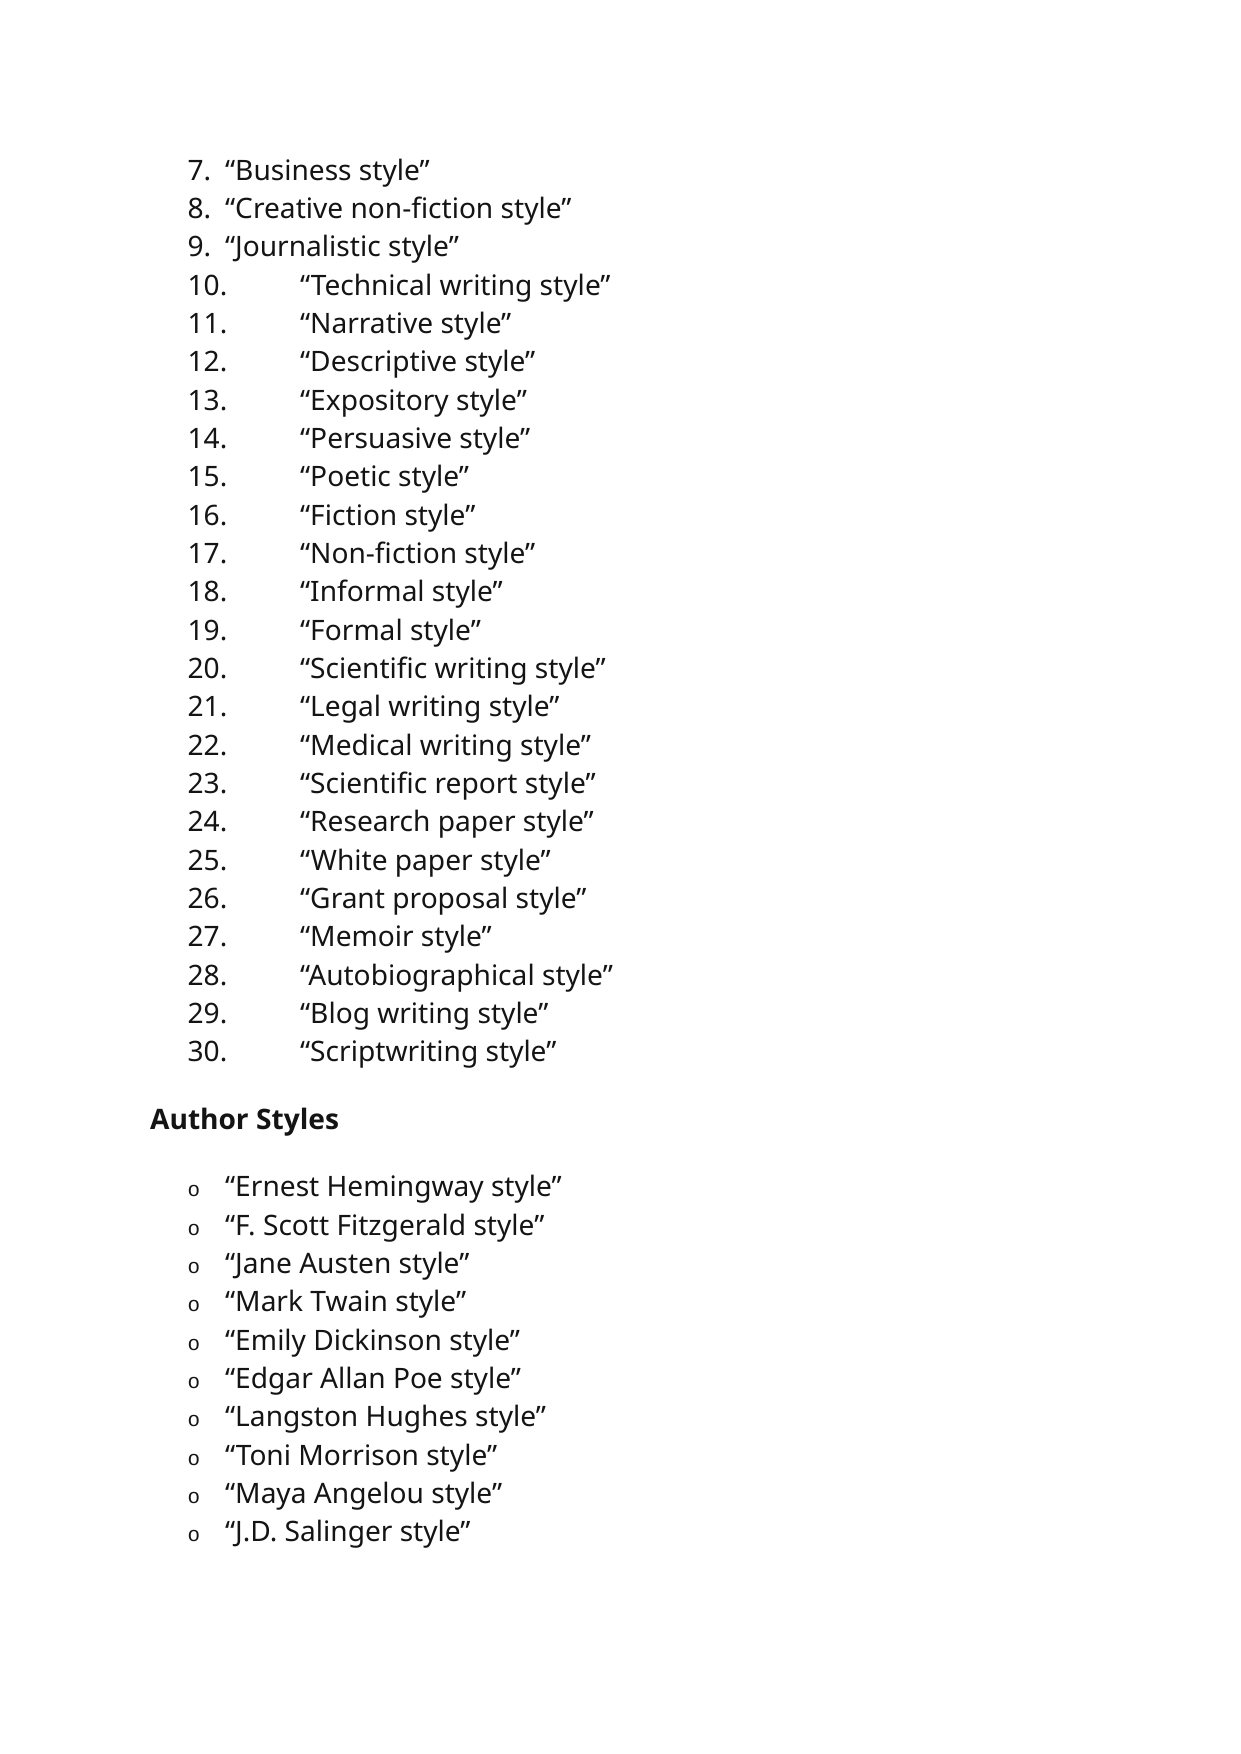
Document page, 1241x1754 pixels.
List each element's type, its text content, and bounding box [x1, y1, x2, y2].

list “Blog writing style” [187, 993, 1090, 1032]
list “Medical writing style” [187, 725, 1090, 763]
list “J.D. Salinger style” [187, 1512, 1090, 1550]
list “Poetic style” [187, 457, 1090, 495]
list “Legal writing style” [187, 687, 1090, 725]
list “Informal style” [187, 572, 1090, 610]
subtitle Author Styles [150, 1099, 1090, 1137]
list “Research paper style” [187, 802, 1090, 840]
list “Scientific report style” [187, 763, 1090, 802]
list “Narrative style” [187, 303, 1090, 342]
list “Descriptive style” [187, 342, 1090, 380]
list “Jane Austen style” [187, 1243, 1090, 1282]
list “Emily Dickinson style” [187, 1320, 1090, 1358]
list “Memoir style” [187, 917, 1090, 955]
list “F. Scott Fitzgerald style” [187, 1205, 1090, 1243]
list “Expository style” [187, 380, 1090, 418]
list “Scientific writing style” [187, 648, 1090, 687]
list “Non-fiction style” [187, 533, 1090, 572]
list “Ernest Hemingway style” [187, 1167, 1090, 1205]
list “Scriptwriting style” [187, 1032, 1090, 1070]
list “Grant proposal style” [187, 878, 1090, 917]
list “Edgar Allan Poe style” [187, 1358, 1090, 1397]
list “Persuasive style” [187, 418, 1090, 457]
list “Langston Hughes style” [187, 1397, 1090, 1435]
list “Toni Morrison style” [187, 1435, 1090, 1473]
list “Technical writing style” [187, 265, 1090, 303]
list “Maya Angelou style” [187, 1473, 1090, 1512]
list “Formal style” [187, 610, 1090, 648]
list “Creative non-fiction style” [187, 188, 1090, 227]
list “Business style” [187, 150, 1090, 188]
list “Autobiographical style” [187, 955, 1090, 993]
list “Fiction style” [187, 495, 1090, 533]
list “Mark Twain style” [187, 1282, 1090, 1320]
list “Journalistic style” [187, 227, 1090, 265]
list “White paper style” [187, 840, 1090, 878]
